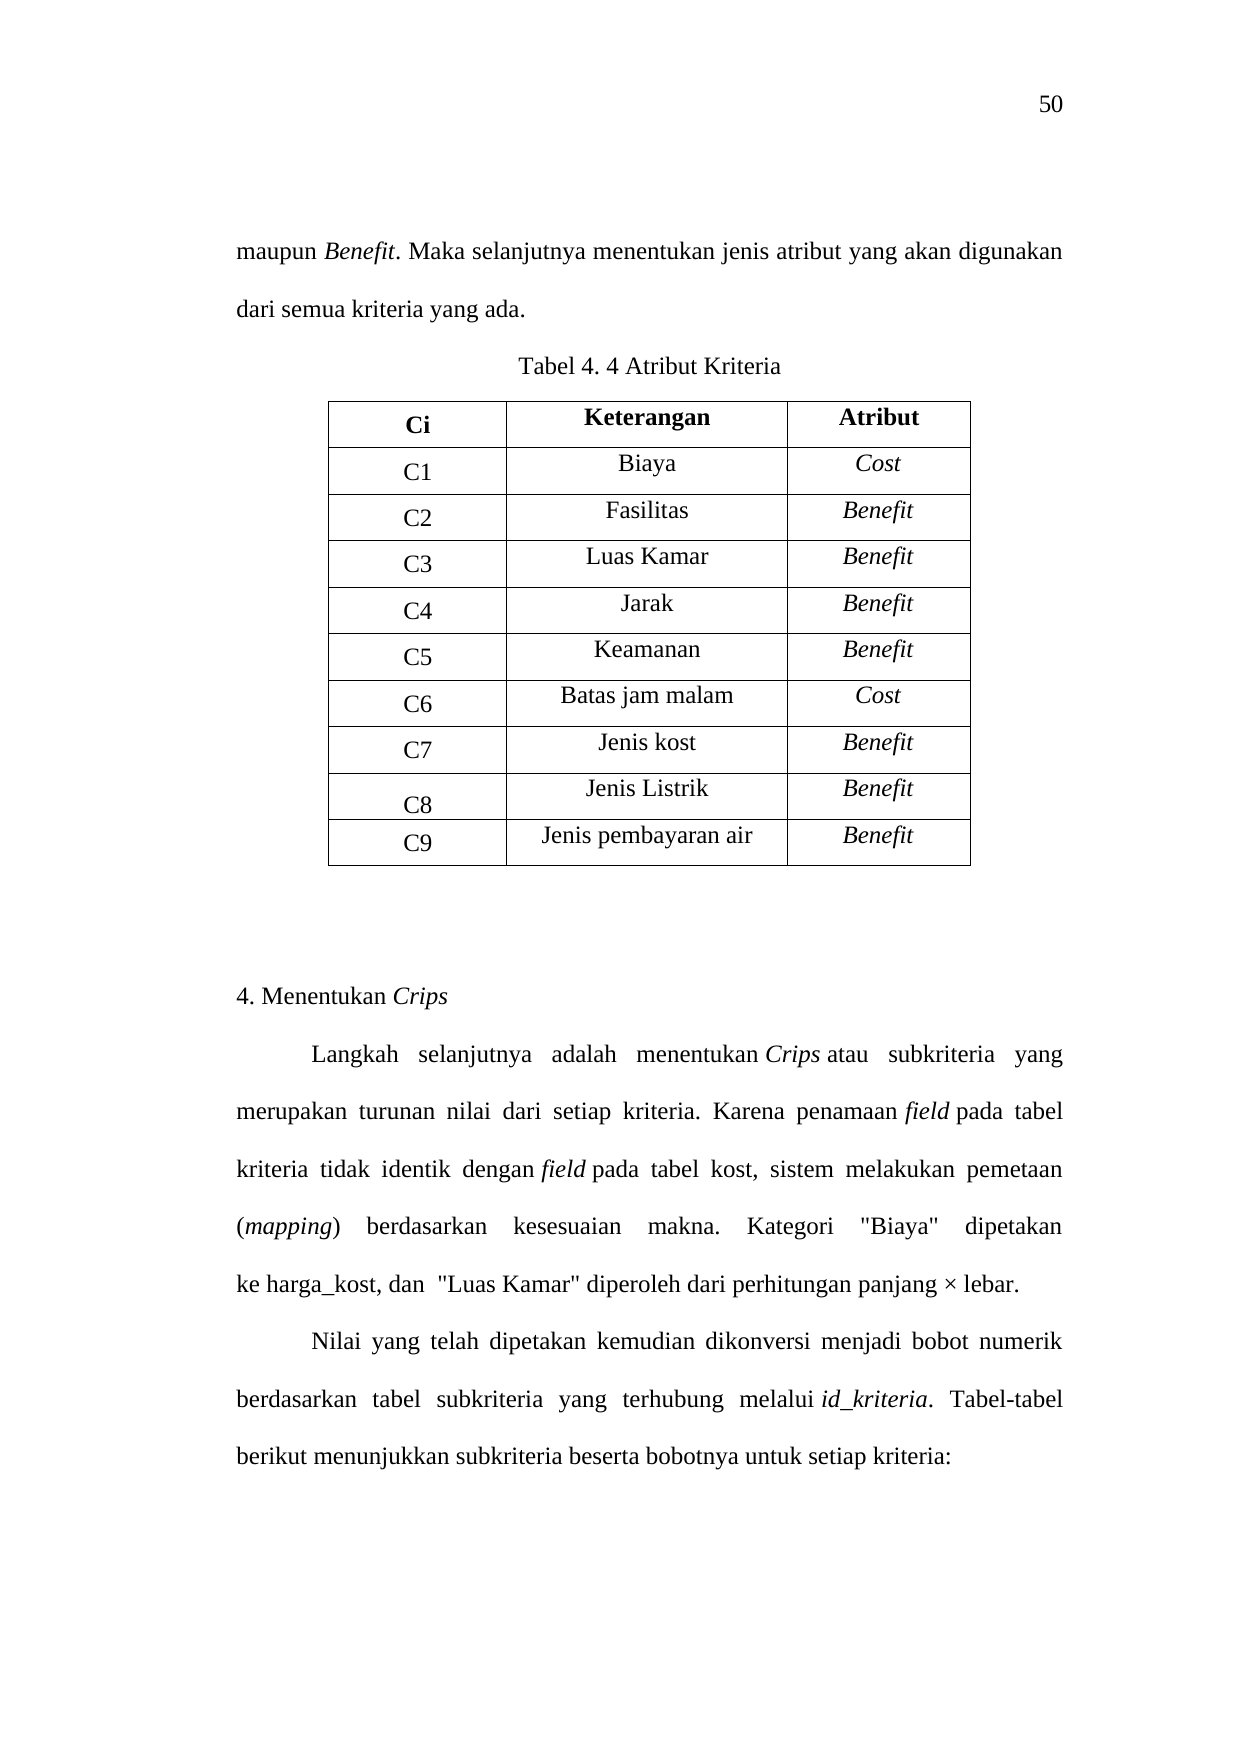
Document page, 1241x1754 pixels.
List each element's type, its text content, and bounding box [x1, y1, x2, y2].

table_cell C4 [329, 588, 506, 633]
table_cell Benefit [788, 727, 970, 772]
table_cell C5 [329, 634, 506, 679]
text Langkah selanjutnya adalah menentukan Crips atau subkriteria yang merupakan turunan nilai dari setiap kriteria. Karena penamaan field pada tabel kriteria tidak identik dengan field pada tabel kost, sistem melakukan pemetaan (mapping) berdasarkan kesesuaian makna. Kategori "Biaya" dipetakan ke harga_kost, dan "Luas Kamar" diperoleh dari perhitungan panjang × lebar. [236, 1039, 1063, 1298]
table_cell Benefit [788, 495, 970, 540]
text 4. Menentukan Crips [236, 981, 1063, 1010]
table_cell Benefit [788, 588, 970, 633]
table_cell Jenis pembayaran air [507, 820, 787, 865]
table_cell C7 [329, 727, 506, 772]
table_cell C8 [329, 774, 506, 819]
text Tabel 4. 4 Atribut Kriteria [236, 351, 1063, 380]
table_cell Jenis kost [507, 727, 787, 772]
table_cell C2 [329, 495, 506, 540]
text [236, 236, 1063, 322]
table_cell C9 [329, 820, 506, 865]
table_cell Benefit [788, 634, 970, 679]
table_cell Luas Kamar [507, 541, 787, 587]
table_cell Cost [788, 448, 970, 494]
table_cell Jarak [507, 588, 787, 633]
table_cell Fasilitas [507, 495, 787, 540]
table_cell C3 [329, 541, 506, 587]
table_cell C6 [329, 681, 506, 726]
table_cell Benefit [788, 774, 970, 819]
table_cell Batas jam malam [507, 681, 787, 726]
table_cell Biaya [507, 448, 787, 494]
table_header Atribut [788, 402, 970, 447]
table_header Ci [329, 402, 506, 447]
table_cell Benefit [788, 820, 970, 865]
table_cell C1 [329, 448, 506, 494]
table_cell Jenis Listrik [507, 774, 787, 819]
table_header Keterangan [507, 402, 787, 447]
text Nilai yang telah dipetakan kemudian dikonversi menjadi bobot numerik berdasarkan tabel subkriteria yang terhubung melalui id_kriteria. Tabel-tabel berikut menunjukkan subkriteria beserta bobotnya untuk setiap kriteria: [236, 1326, 1063, 1470]
table_cell Keamanan [507, 634, 787, 679]
table_cell Benefit [788, 541, 970, 587]
table_cell Cost [788, 681, 970, 726]
